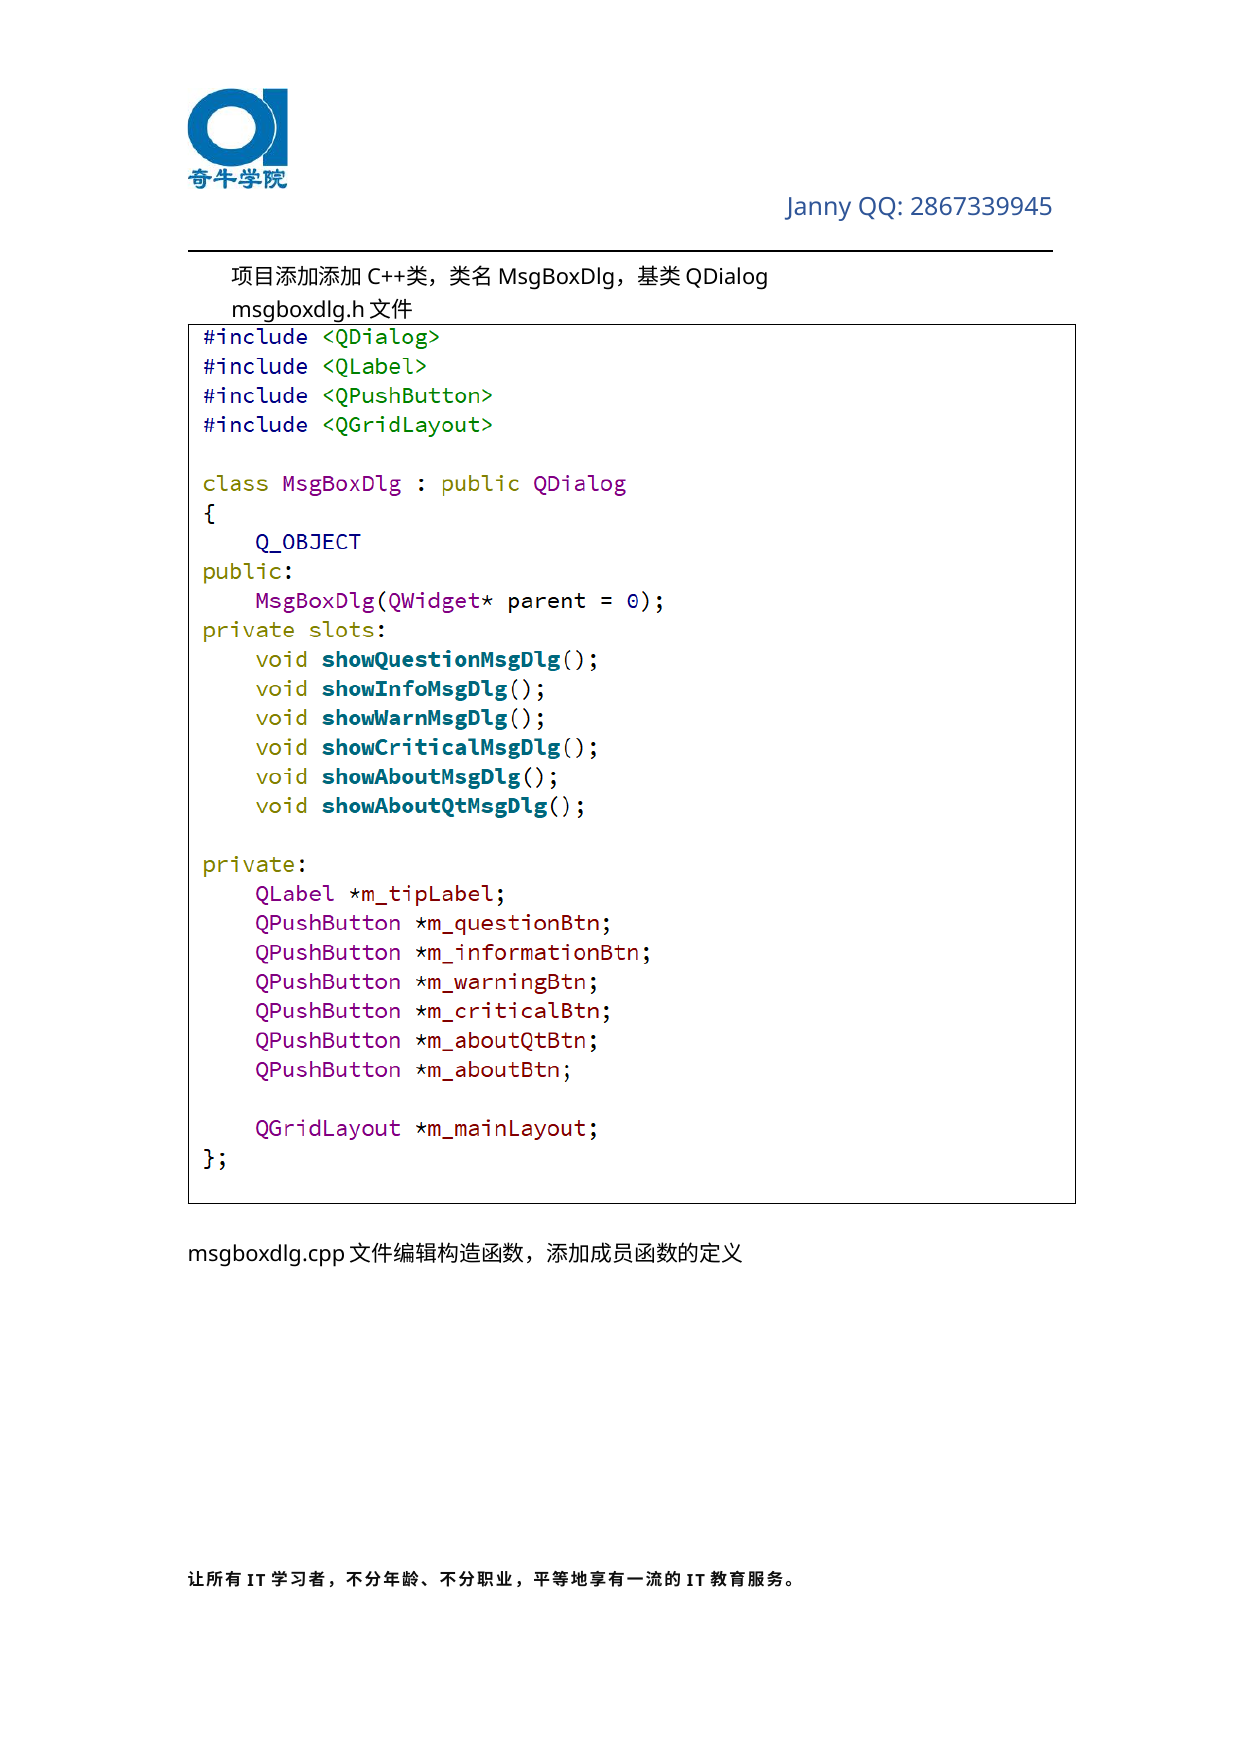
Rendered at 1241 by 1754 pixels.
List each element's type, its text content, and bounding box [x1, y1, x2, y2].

text msgboxdlg.h文件 [187, 291, 1053, 324]
picture [199, 325, 811, 1171]
text 项目添加添加C++类，类名MsgBoxDlg，基类QDialog [187, 259, 1053, 291]
table_header [189, 325, 1075, 1202]
picture [187, 88, 288, 189]
list msgboxdlg.cpp文件编辑构造函数，添加成员函数的定义 [187, 1236, 1053, 1268]
